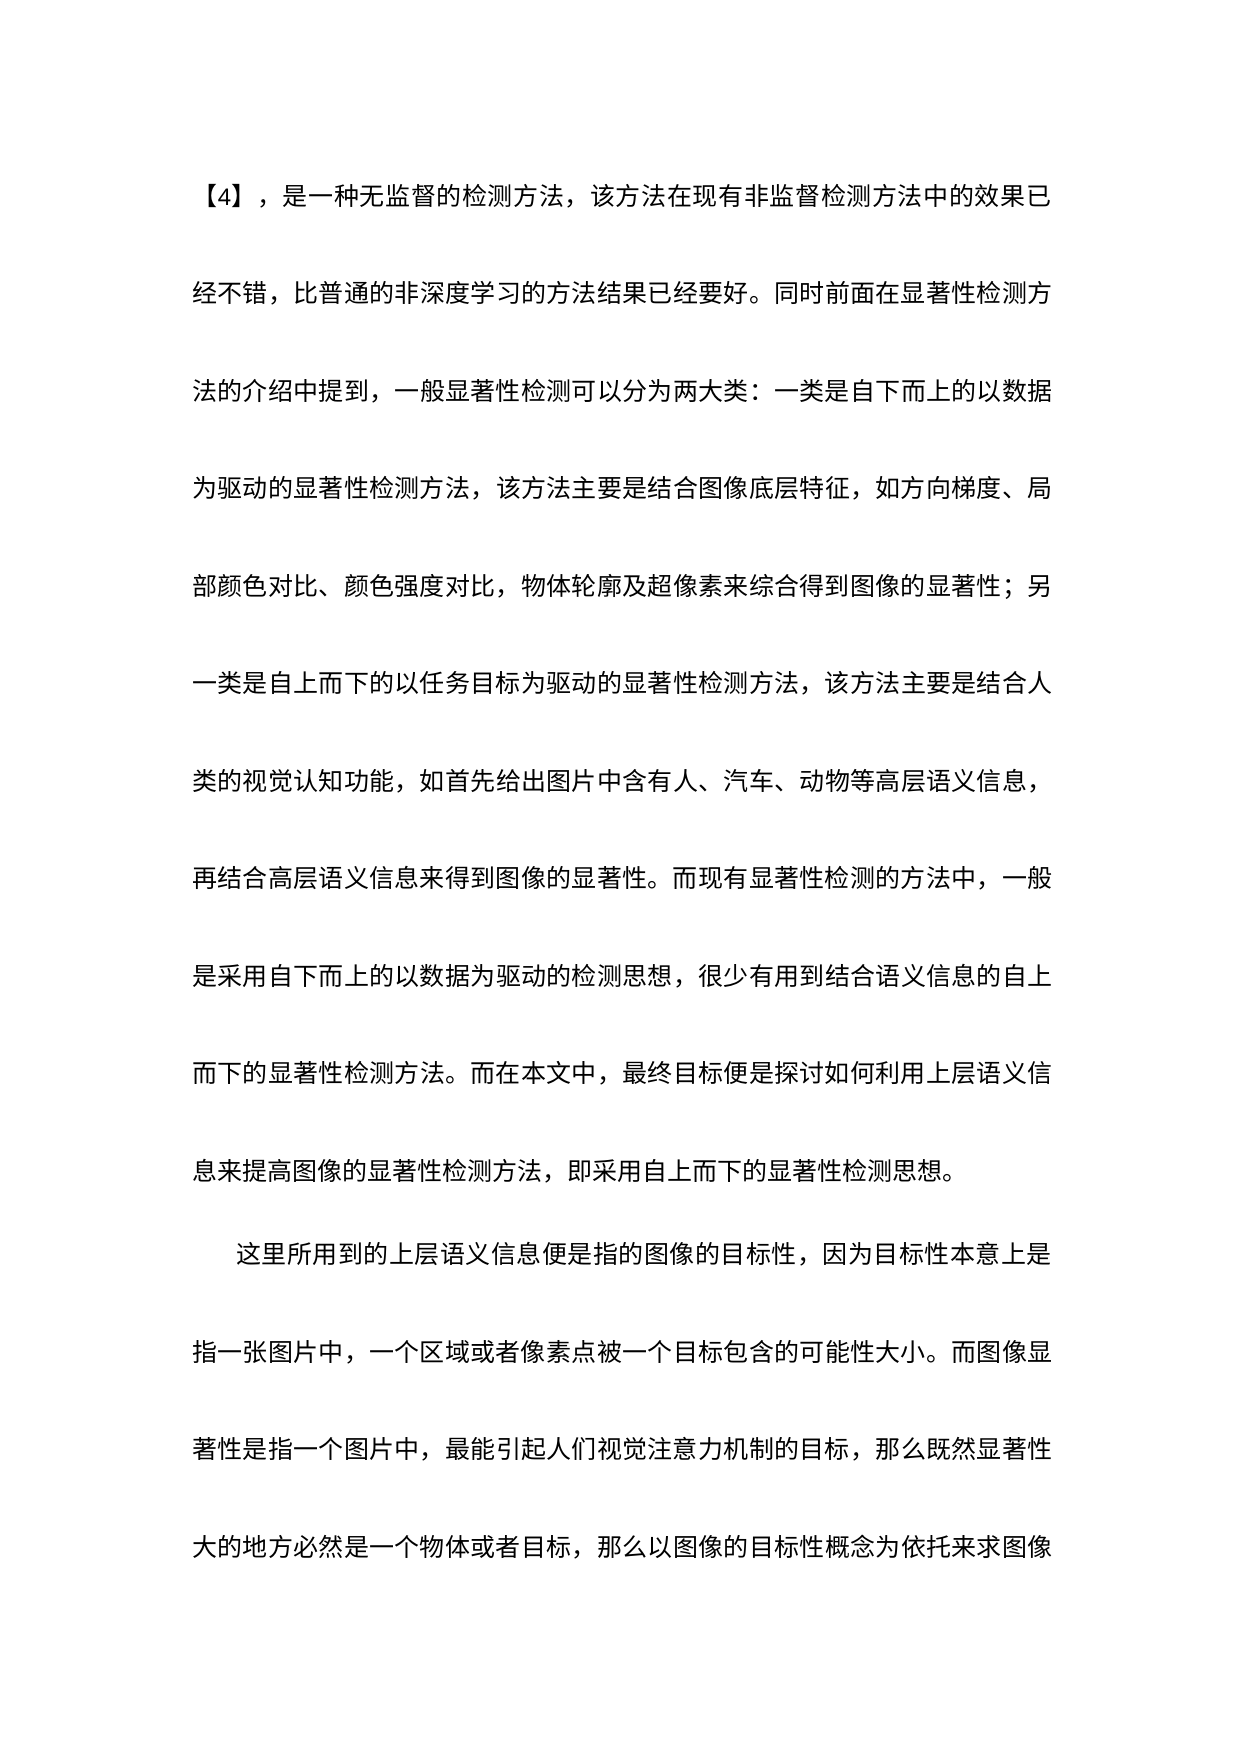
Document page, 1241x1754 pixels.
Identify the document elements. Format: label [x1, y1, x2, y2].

text [192, 162, 1053, 1202]
text [192, 1220, 1053, 1578]
